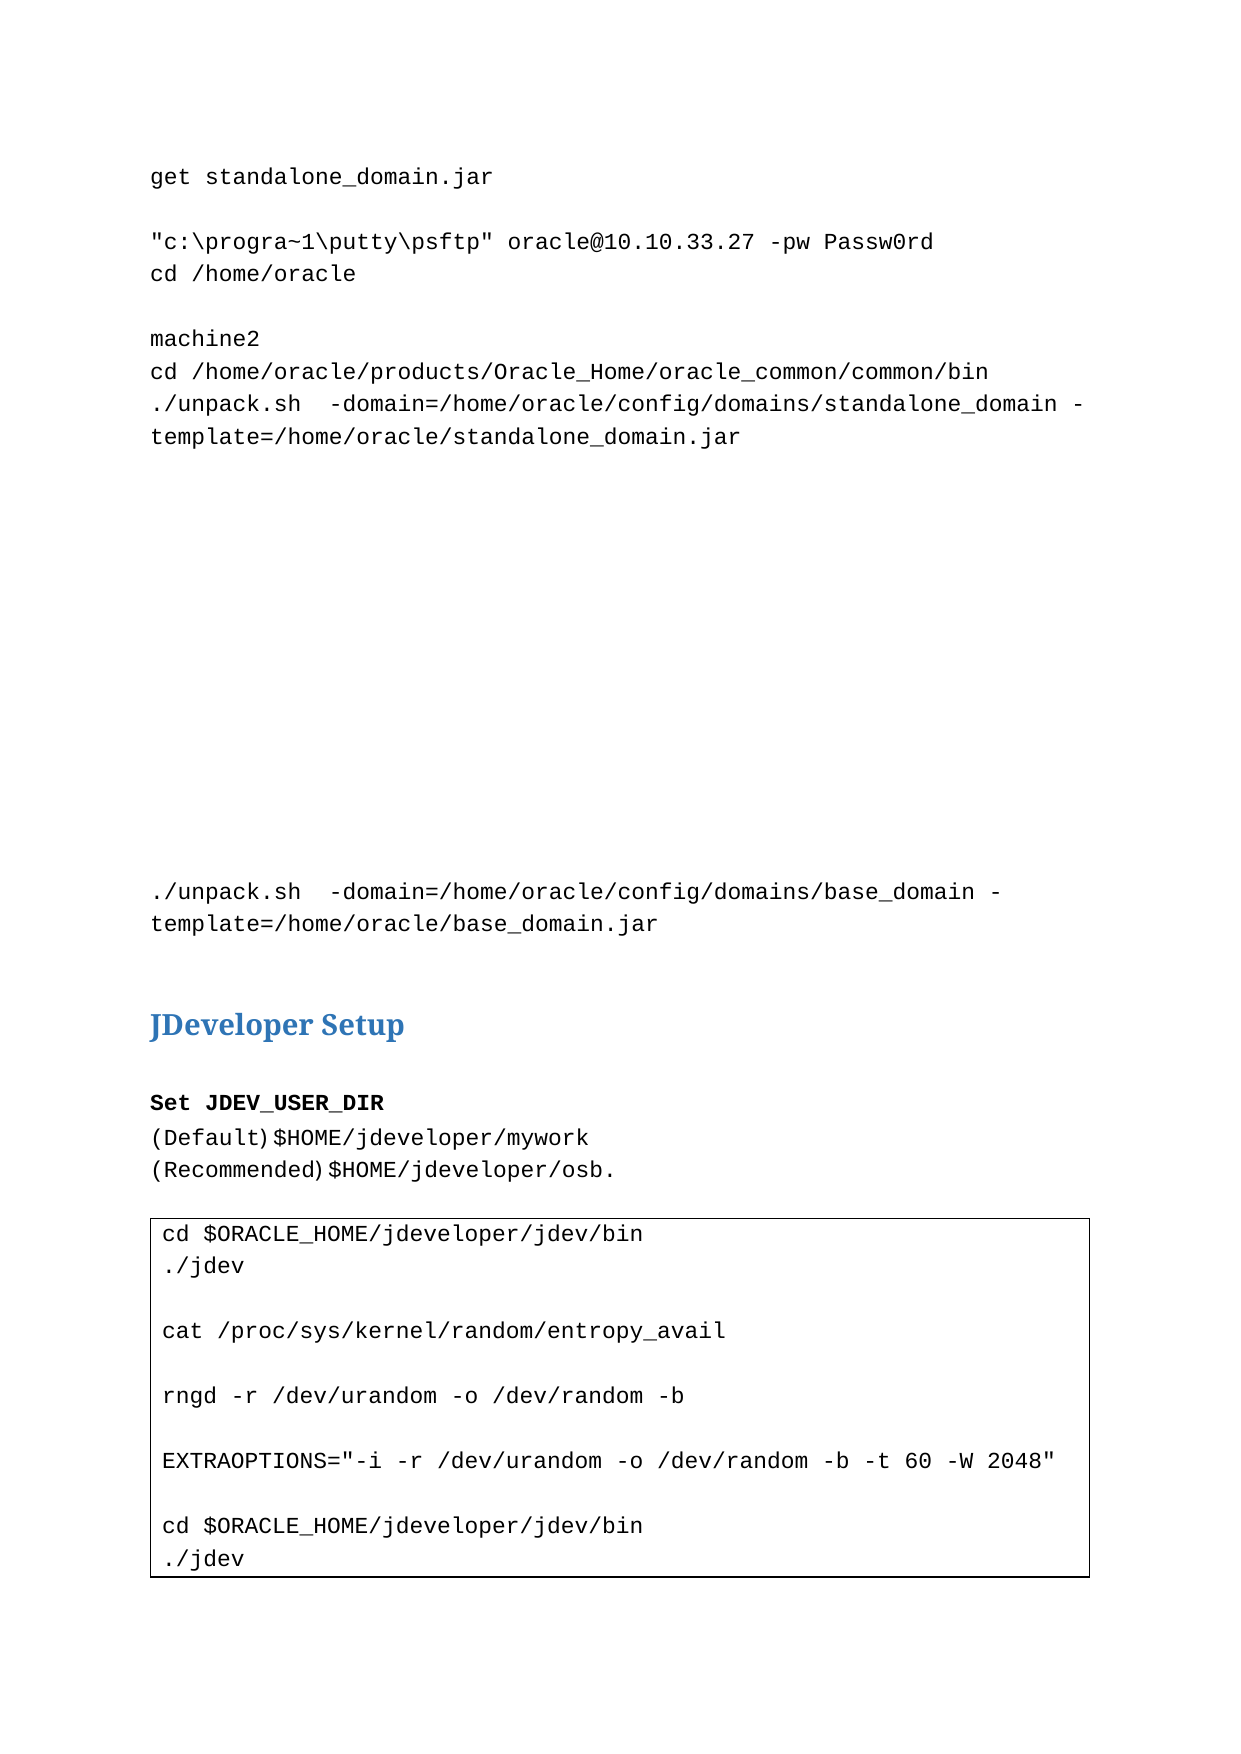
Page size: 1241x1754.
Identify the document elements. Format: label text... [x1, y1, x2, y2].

subtitle JDeveloper Setup [150, 992, 1090, 1057]
text cd /home/oracle [150, 259, 1090, 292]
text cd /home/oracle/products/Oracle_Home/oracle_common/common/bin [150, 357, 1090, 389]
text ./unpack.sh -domain=/home/oracle/config/domains/standalone_domain -template=/home/oracle/standalone_domain.jar [150, 389, 1090, 454]
text Set JDEV_USER_DIR [150, 1088, 1090, 1120]
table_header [151, 1219, 1089, 1576]
text ./unpack.sh -domain=/home/oracle/config/domains/base_domain -template=/home/oracle/base_domain.jar [150, 877, 1090, 942]
text machine2 [150, 324, 1090, 357]
text (Recommended) $HOME/jdeveloper/osb. [150, 1153, 1090, 1185]
text (Default) $HOME/jdeveloper/mywork [150, 1120, 1090, 1153]
text get standalone_domain.jar [150, 162, 1090, 194]
text "c:\progra~1\putty\psftp" oracle@10.10.33.27 -pw Passw0rd [150, 227, 1090, 259]
